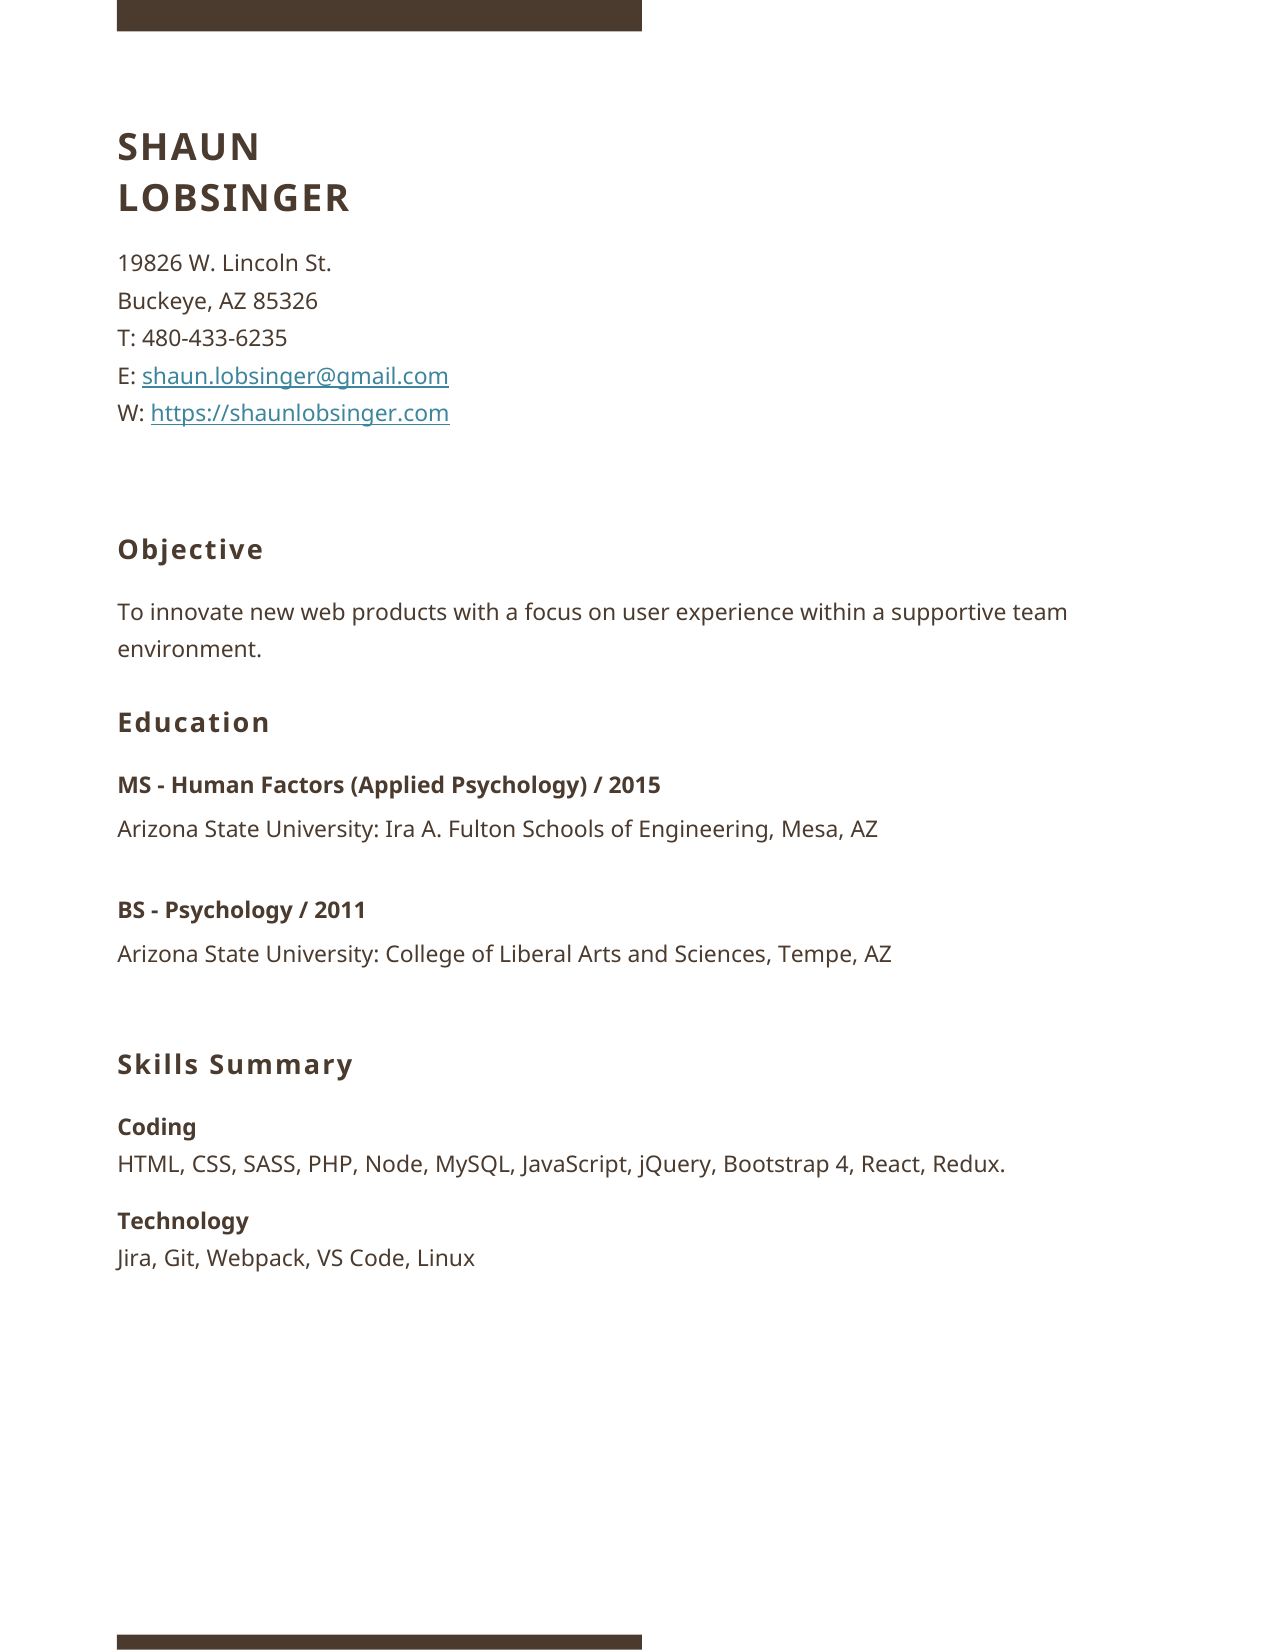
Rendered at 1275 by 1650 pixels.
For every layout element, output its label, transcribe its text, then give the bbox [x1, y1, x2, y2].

text W: https://shaunlobsinger.com [117, 397, 1158, 428]
text Shaun [117, 120, 1158, 171]
text Arizona State University: Ira A. Fulton Schools of Engineering, Mesa, AZ [117, 812, 1158, 844]
text To innovate new web products with a focus on user experience within a supportive team environment. [117, 595, 1158, 664]
subtitle Objective [117, 530, 1158, 567]
subtitle BS - Psychology / 2011 [117, 856, 1158, 925]
subtitle MS - Human Factors (Applied Psychology) / 2015 [117, 769, 1158, 800]
text 19826 W. Lincoln St. [117, 247, 1158, 278]
text Buckeye, AZ 85326 [117, 284, 1158, 316]
text Lobsinger [117, 171, 1158, 222]
text Coding HTML, CSS, SASS, PHP, Node, MySQL, JavaScript, jQuery, Bootstrap 4, React, Redux. [117, 1111, 1158, 1179]
text E: shaun.lobsinger@gmail.com [117, 359, 1158, 391]
text T: 480-433-6235 [117, 322, 1158, 353]
text Technology Jira, Git, Webpack, VS Code, Linux [117, 1204, 1158, 1273]
text Arizona State University: College of Liberal Arts and Sciences, Tempe, AZ [117, 937, 1158, 1006]
